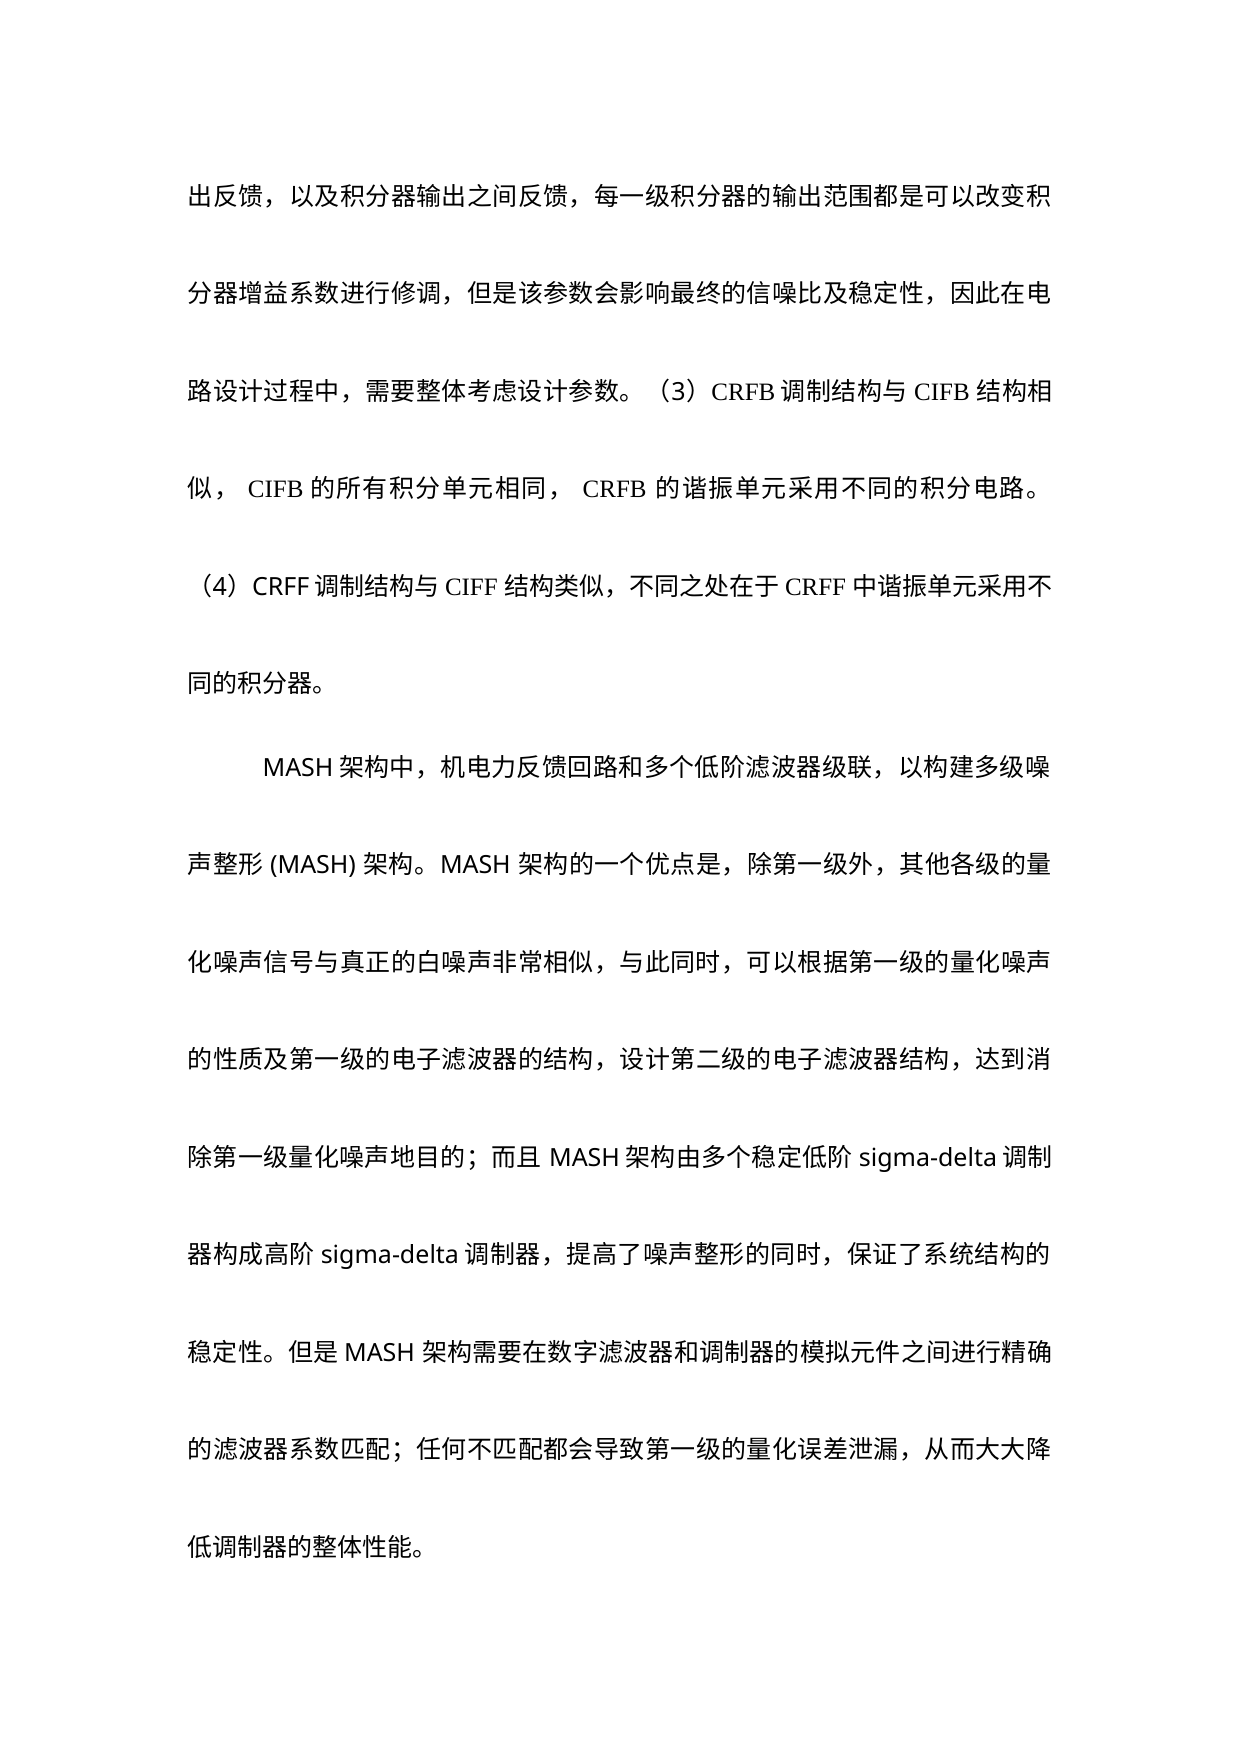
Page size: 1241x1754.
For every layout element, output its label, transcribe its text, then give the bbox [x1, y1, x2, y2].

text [187, 162, 1053, 714]
text MASH架构中，机电力反馈回路和多个低阶滤波器级联，以构建多级噪声整形 (MASH) 架构。MASH 架构的一个优点是，除第一级外，其他各级的量化噪声信号与真正的白噪声非常相似，与此同时，可以根据第一级的量化噪声的性质及第一级的电子滤波器的结构，设计第二级的电子滤波器结构，达到消除第一级量化噪声地目的；而且 MASH架构由多个稳定低阶sigma-delta调制器构成高阶sigma-delta调制器，提高了噪声整形的同时，保证了系统结构的稳定性。但是MASH 架构需要在数字滤波器和调制器的模拟元件之间进行精确的滤波器系数匹配；任何不匹配都会导致第一级的量化误差泄漏，从而大大降低调制器的整体性能。 [187, 733, 1053, 1578]
